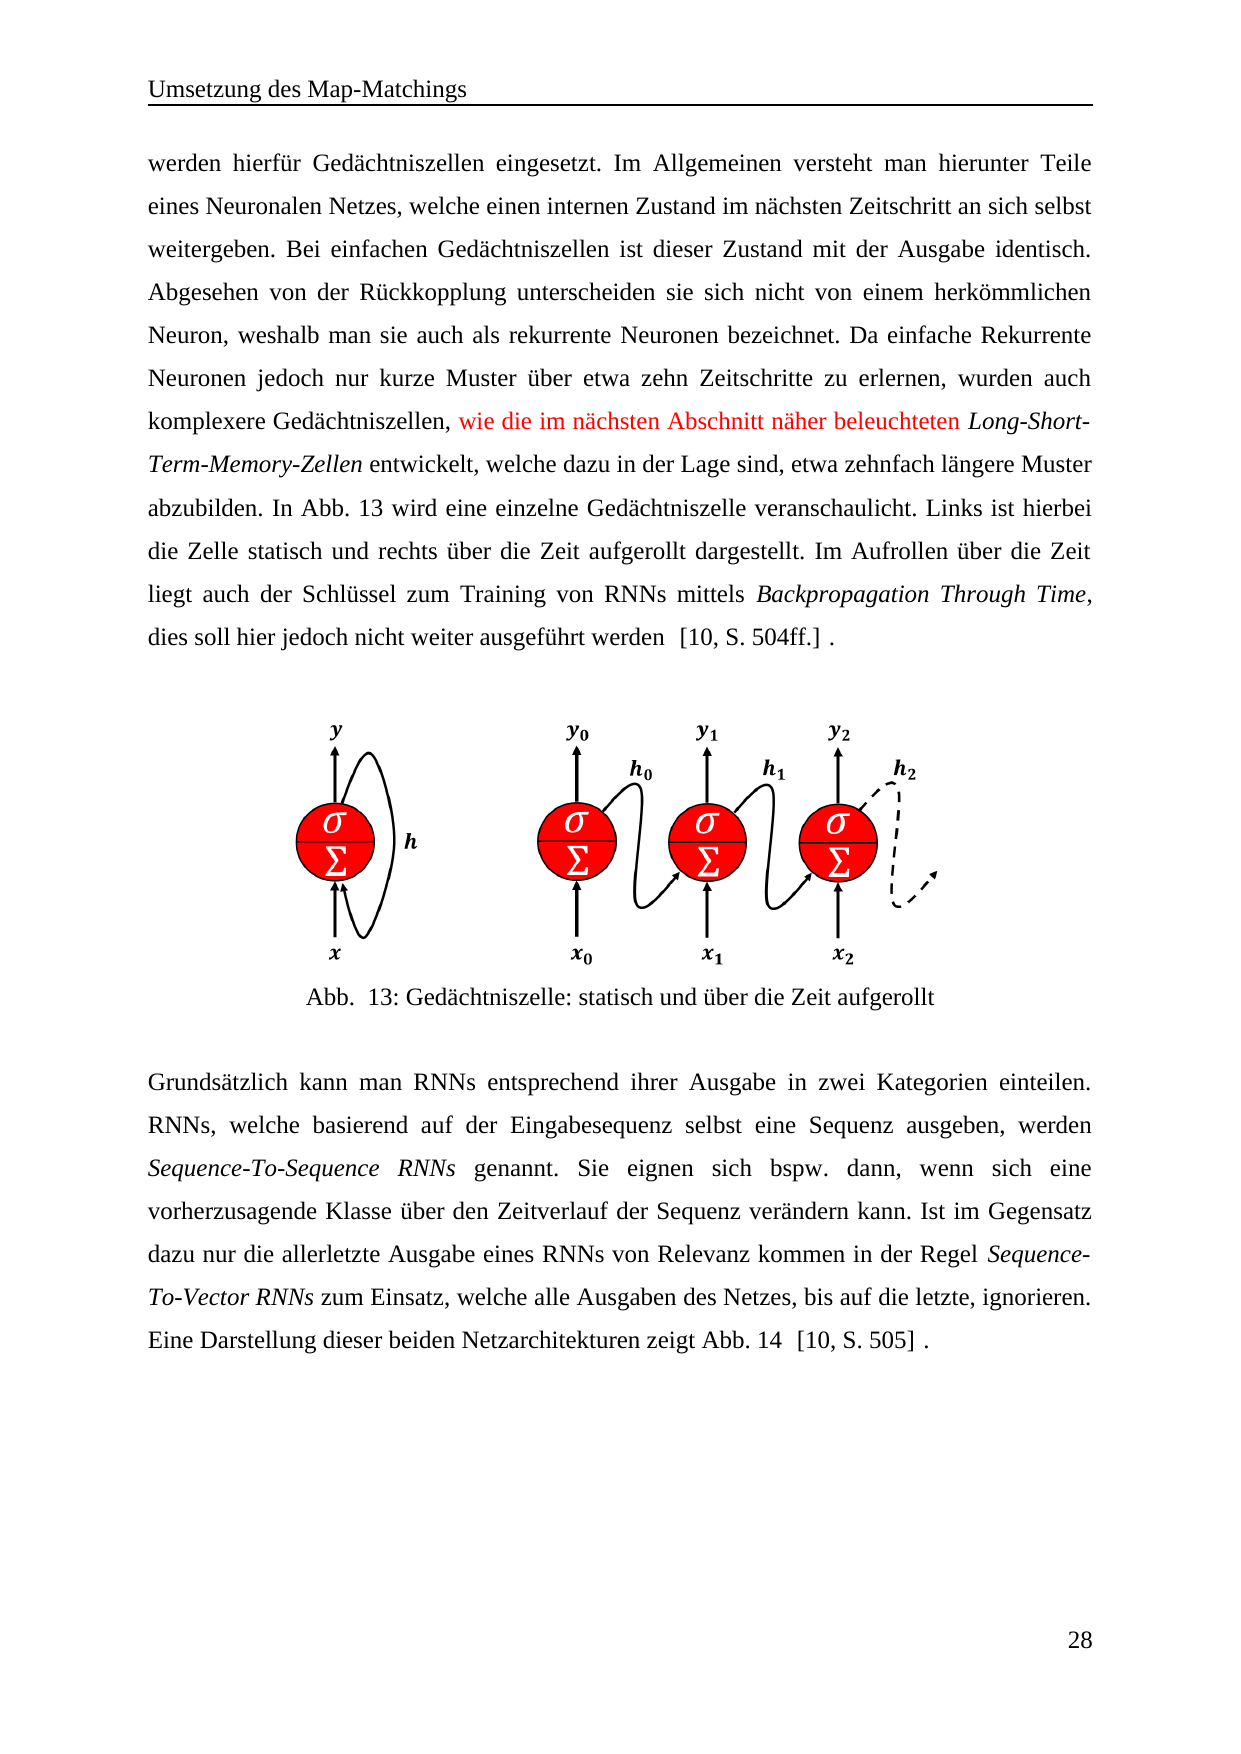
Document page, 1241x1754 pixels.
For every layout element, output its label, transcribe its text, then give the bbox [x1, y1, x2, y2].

picture [295, 715, 945, 970]
text Grundsätzlich kann man RNNs entsprechend ihrer Ausgabe in zwei Kategorien einteilen. RNNs, welche basierend auf der Eingabesequenz selbst eine Sequenz ausgeben, werden Sequence-To-Sequence RNNs genannt. Sie eignen sich bspw. dann, wenn sich eine vorherzusagende Klasse über den Zeitverlauf der Sequenz verändern kann. Ist im Gegensatz dazu nur die allerletzte Ausgabe eines RNNs von Relevanz kommen in der Regel Sequence-To-Vector RNNs zum Einsatz, welche alle Ausgaben des Netzes, bis auf die letzte, ignorieren. Eine Darstellung dieser beiden Netzarchitekturen zeigt Abb. 14 . [148, 1067, 1093, 1354]
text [148, 148, 1093, 651]
